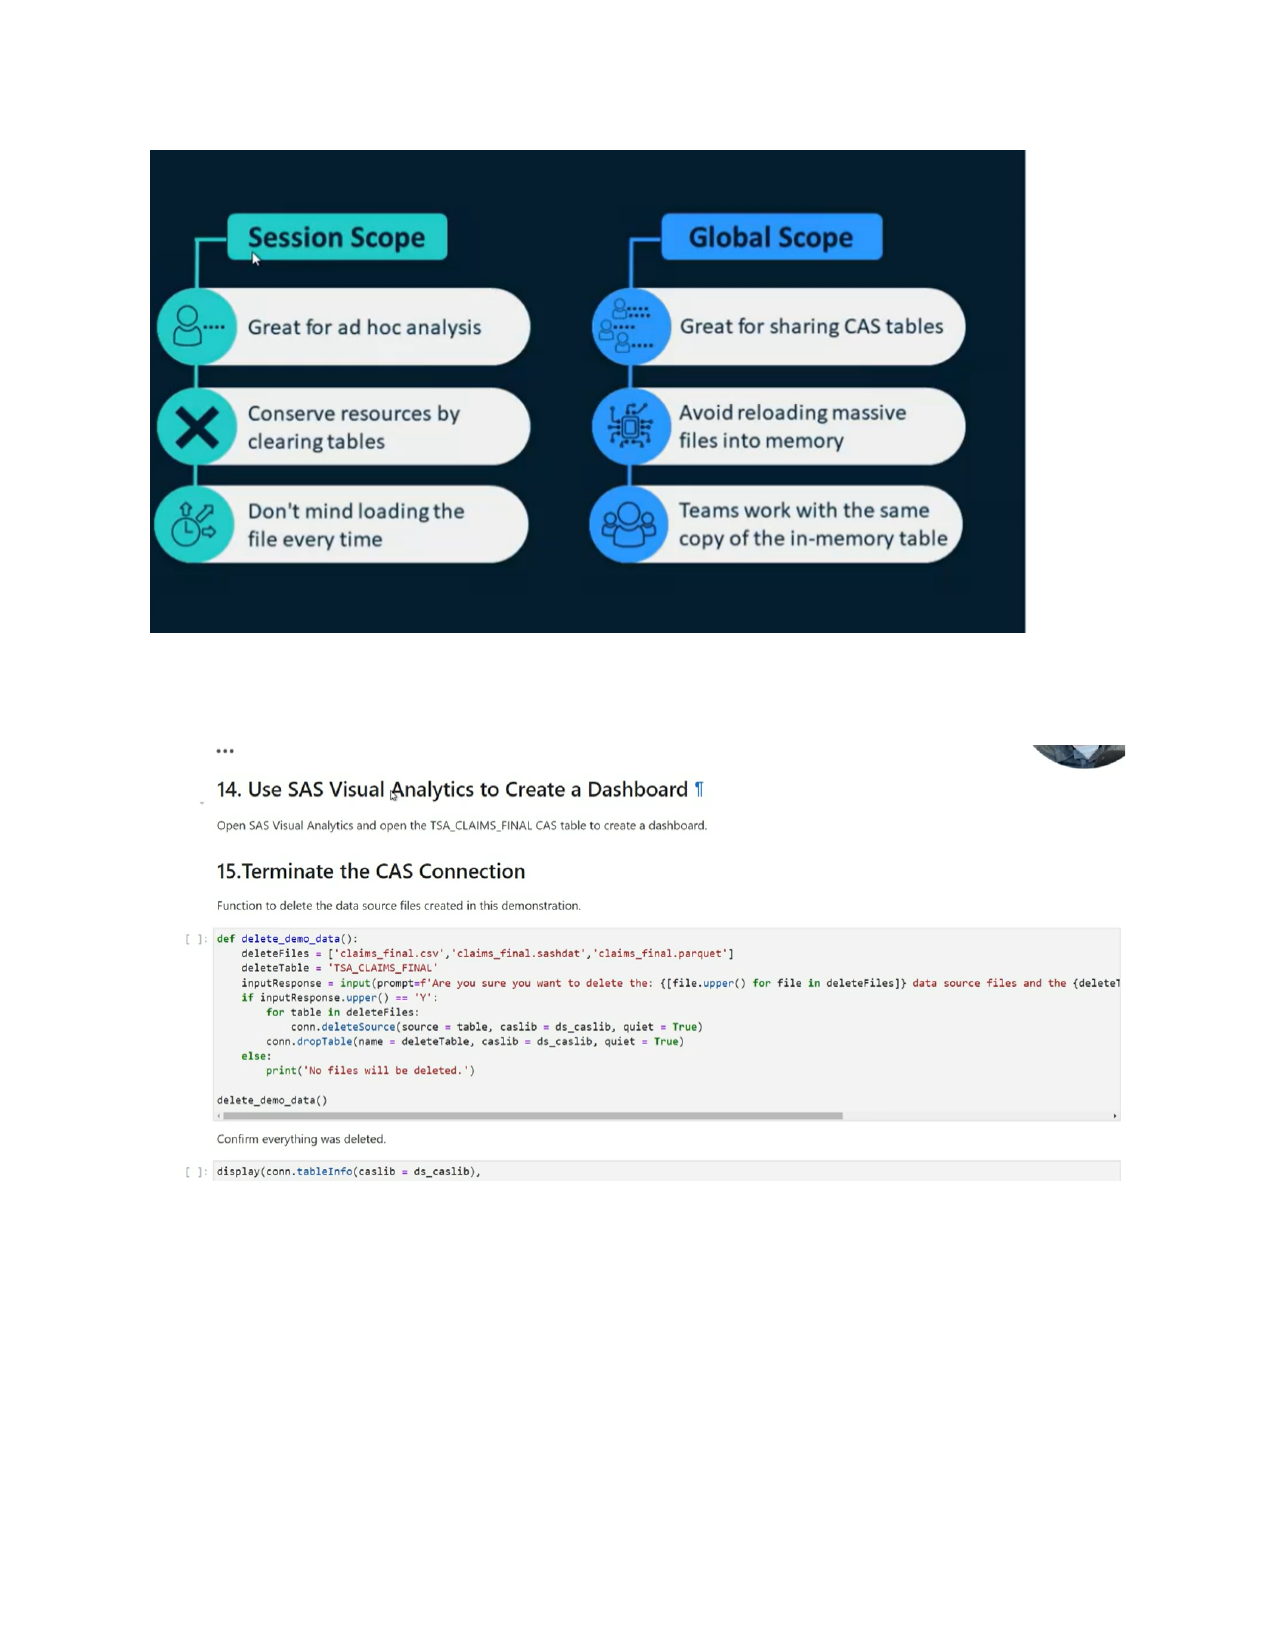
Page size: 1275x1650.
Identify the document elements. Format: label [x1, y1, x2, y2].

picture [150, 745, 1125, 1181]
picture [150, 150, 1039, 633]
